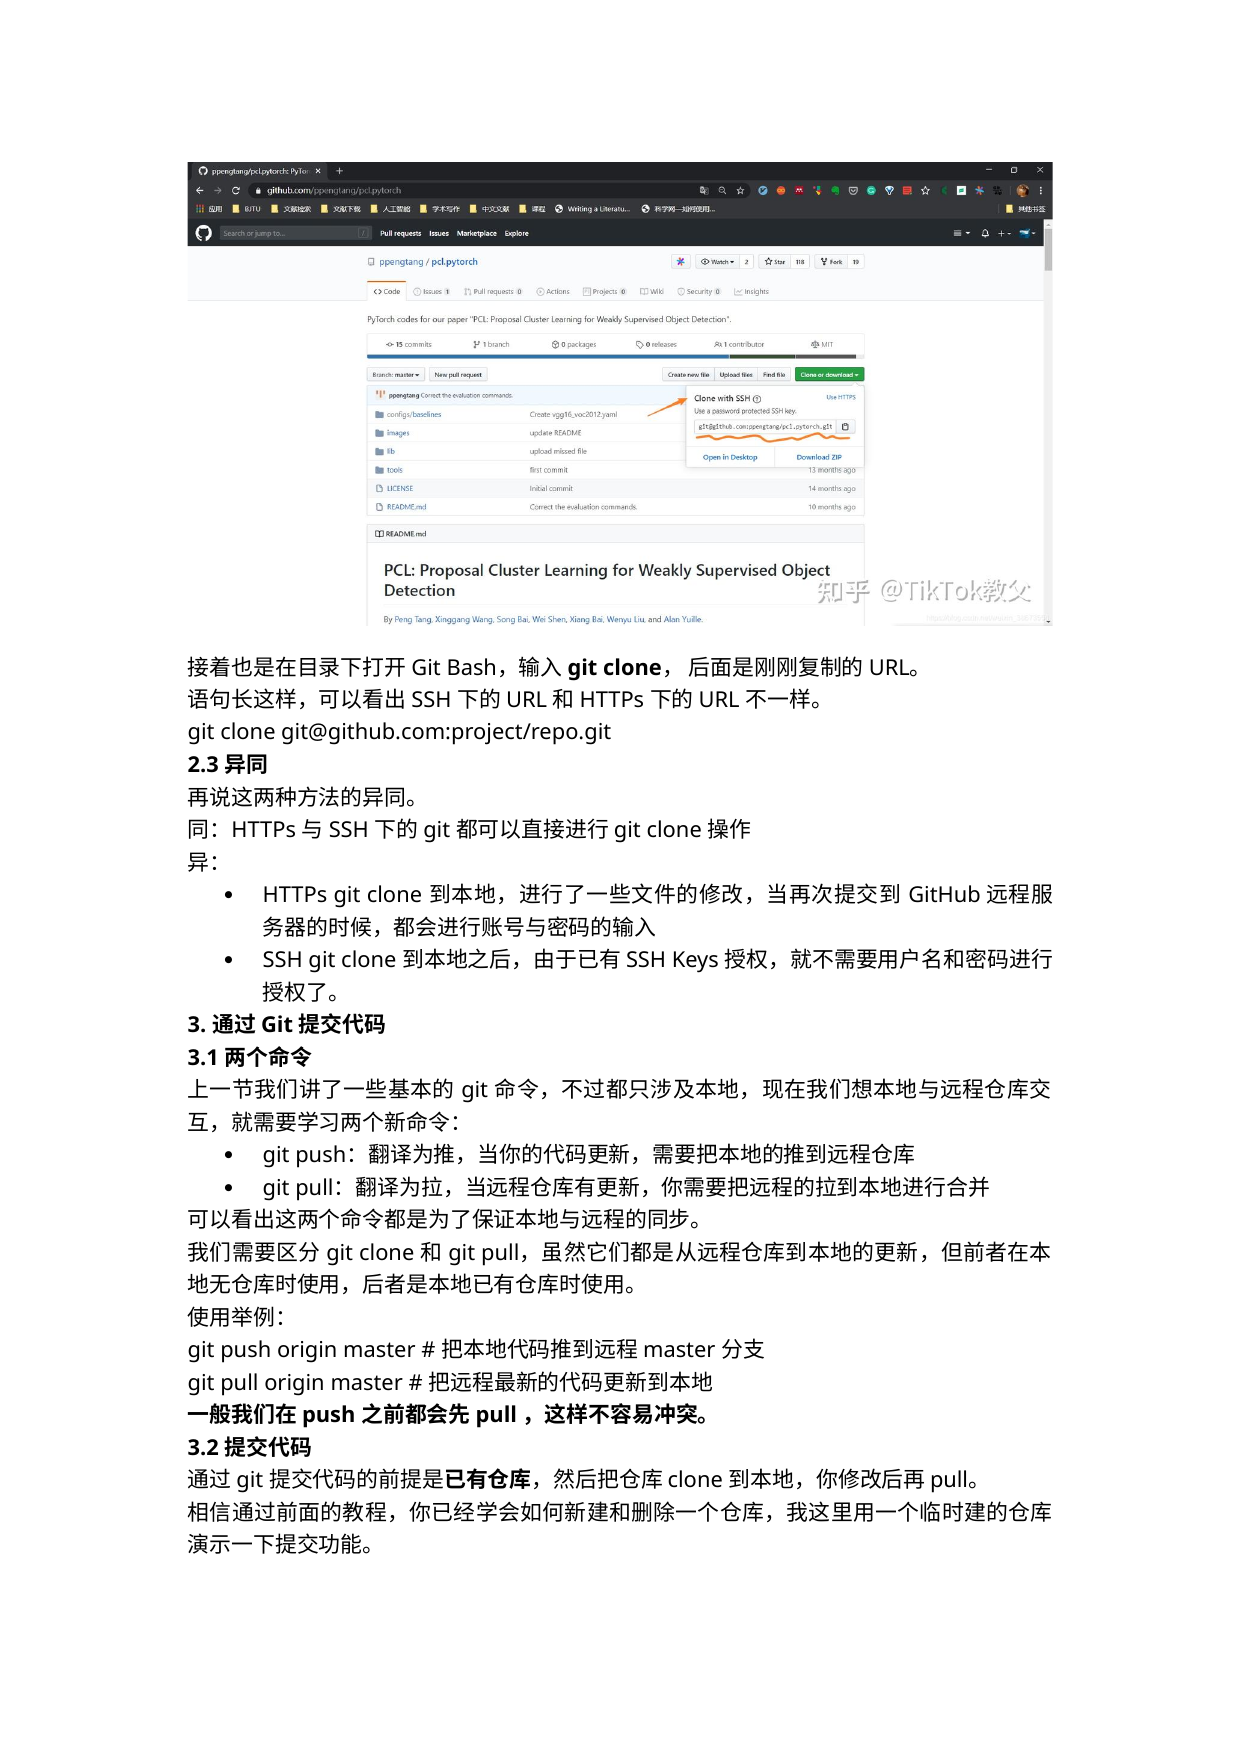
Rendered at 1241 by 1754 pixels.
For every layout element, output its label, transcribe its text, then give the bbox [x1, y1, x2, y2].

text git clone git@github.com:project/repo.git [187, 714, 1053, 747]
text 通过 git 提交代码的前提是已有仓库，然后把仓库 clone 到本地，你修改后再pull。 [187, 1462, 1053, 1494]
text 异： [187, 844, 1053, 877]
list git pull：翻译为拉，当远程仓库有更新，你需要把远程的拉到本地进行合并 [225, 1169, 1053, 1202]
text 3.2 提交代码 [187, 1429, 1053, 1462]
text 使用举例： [187, 1299, 1053, 1332]
text git push origin master # 把本地代码推到远程 master 分支 [187, 1332, 1053, 1364]
list SSH git clone 到本地之后，由于已有 SSH Keys 授权，就不需要用户名和密码进行授权了。 [225, 942, 1053, 1007]
text 相信通过前面的教程，你已经学会如何新建和删除一个仓库，我这里用一个临时建的仓库演示一下提交功能。 [187, 1494, 1053, 1559]
text git pull origin master # 把远程最新的代码更新到本地 [187, 1364, 1053, 1397]
text 3.1 两个命令 [187, 1039, 1053, 1072]
text 上一节我们讲了一些基本的 git 命令，不过都只涉及本地，现在我们想本地与远程仓库交互，就需要学习两个新命令： [187, 1072, 1053, 1137]
text 一般我们在 push 之前都会先 pull ，这样不容易冲突。 [187, 1397, 1053, 1429]
text 可以看出这两个命令都是为了保证本地与远程的同步。 [187, 1202, 1053, 1234]
list HTTPs git clone 到本地，进行了一些文件的修改，当再次提交到 GitHub远程服务器的时候，都会进行账号与密码的输入 [225, 877, 1053, 942]
text 2.3 异同 [187, 747, 1053, 779]
text 接着也是在目录下打开 Git Bash，输入 git clone， 后面是刚刚复制的 URL。 [187, 649, 1053, 682]
list git push：翻译为推，当你的代码更新，需要把本地的推到远程仓库 [225, 1137, 1053, 1169]
text 同：HTTPs 与 SSH 下的 git 都可以直接进行 git clone 操作 [187, 812, 1053, 844]
text 再说这两种方法的异同。 [187, 779, 1053, 812]
text 3. 通过 Git 提交代码 [187, 1007, 1053, 1039]
text 语句长这样，可以看出 SSH 下的 URL 和 HTTPs 下的 URL 不一样。 [187, 682, 1053, 714]
text 我们需要区分 git clone 和 git pull，虽然它们都是从远程仓库到本地的更新，但前者在本地无仓库时使用，后者是本地已有仓库时使用。 [187, 1234, 1053, 1299]
picture [187, 162, 1053, 626]
